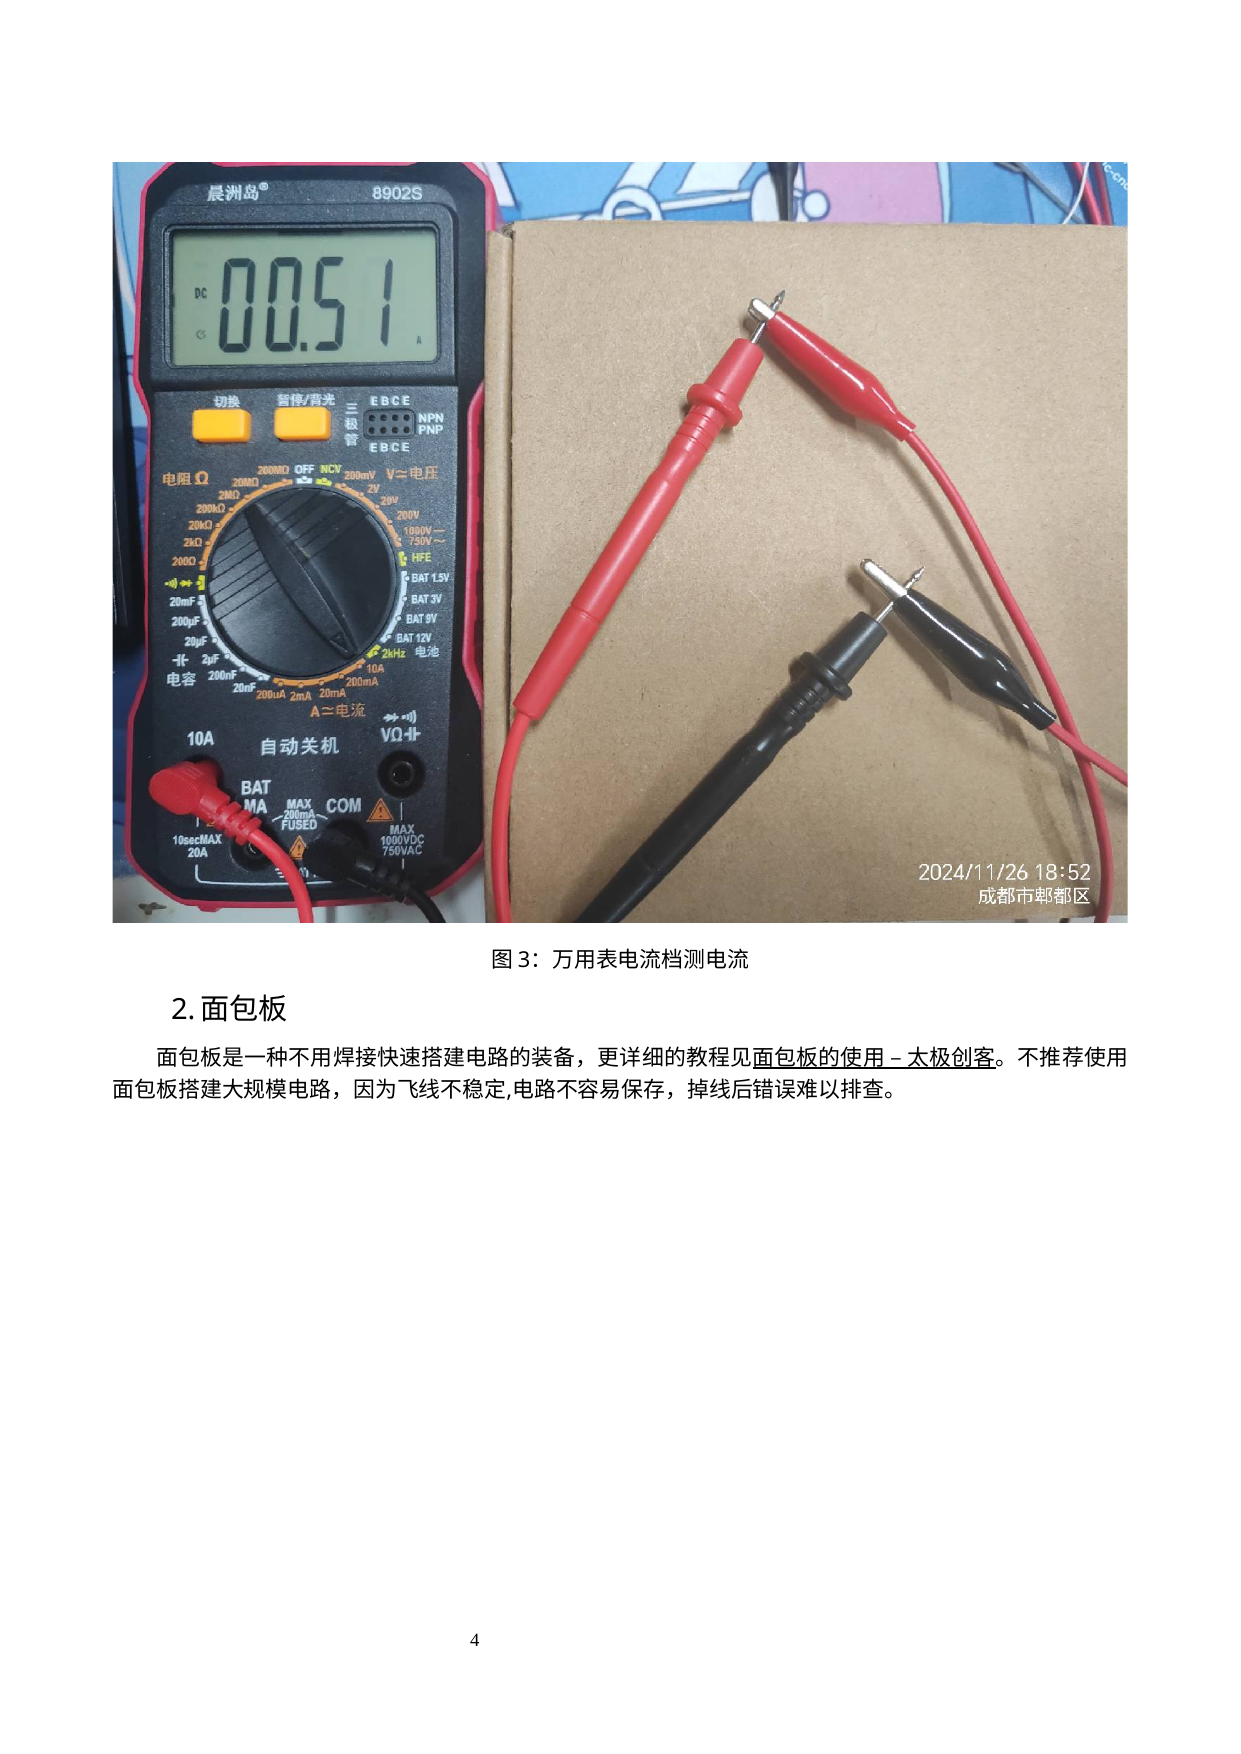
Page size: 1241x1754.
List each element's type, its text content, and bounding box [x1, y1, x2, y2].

list 面包板 [112, 974, 1128, 1039]
list 图3：万用表电流档测电流 [112, 942, 1128, 974]
picture [112, 162, 1128, 923]
list 面包板是一种不用焊接快速搭建电路的装备，更详细的教程见面包板的使用 – 太极创客。不推荐使用面包板搭建大规模电路，因为飞线不稳定,电路不容易保存，掉线后错误难以排查。 [112, 1039, 1128, 1104]
